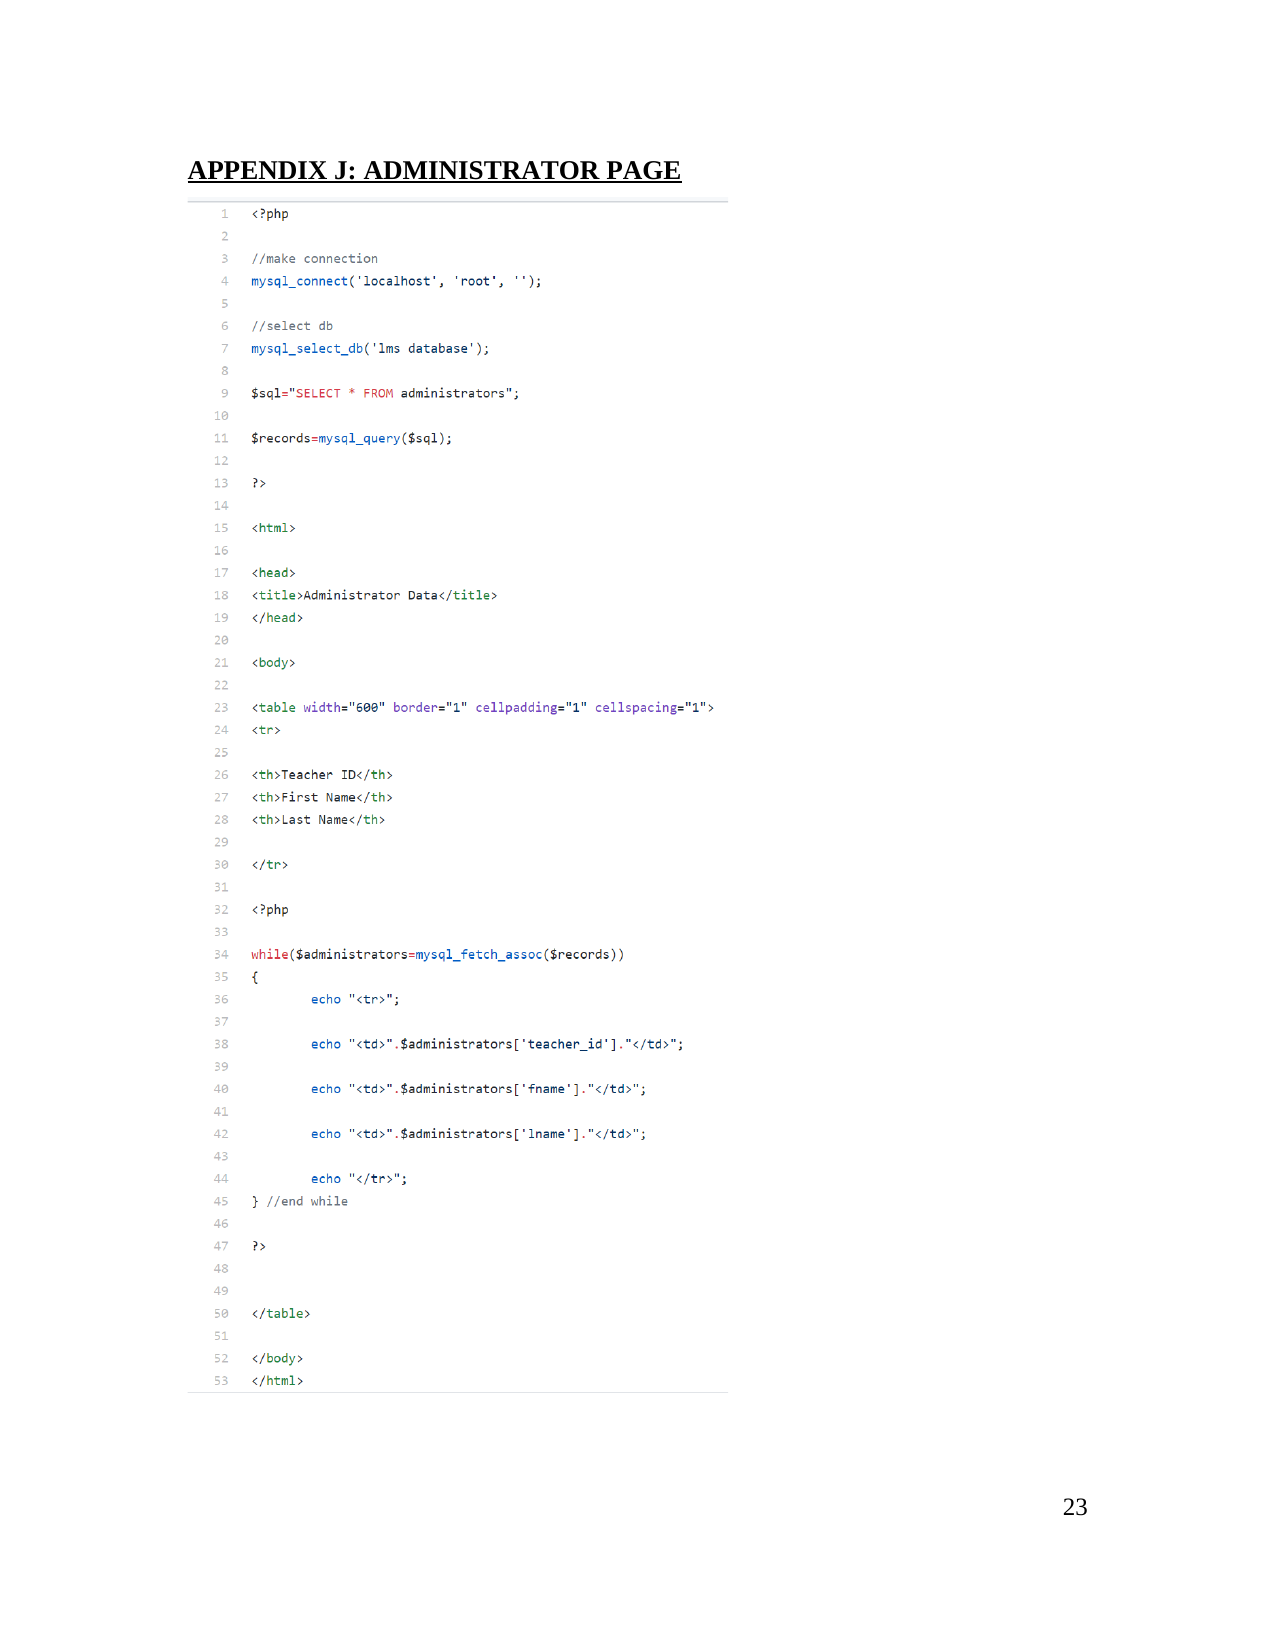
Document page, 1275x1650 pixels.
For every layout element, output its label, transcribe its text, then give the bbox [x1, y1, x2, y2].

picture [187, 197, 729, 1396]
subtitle appendix J: Administrator Page [187, 154, 1087, 185]
